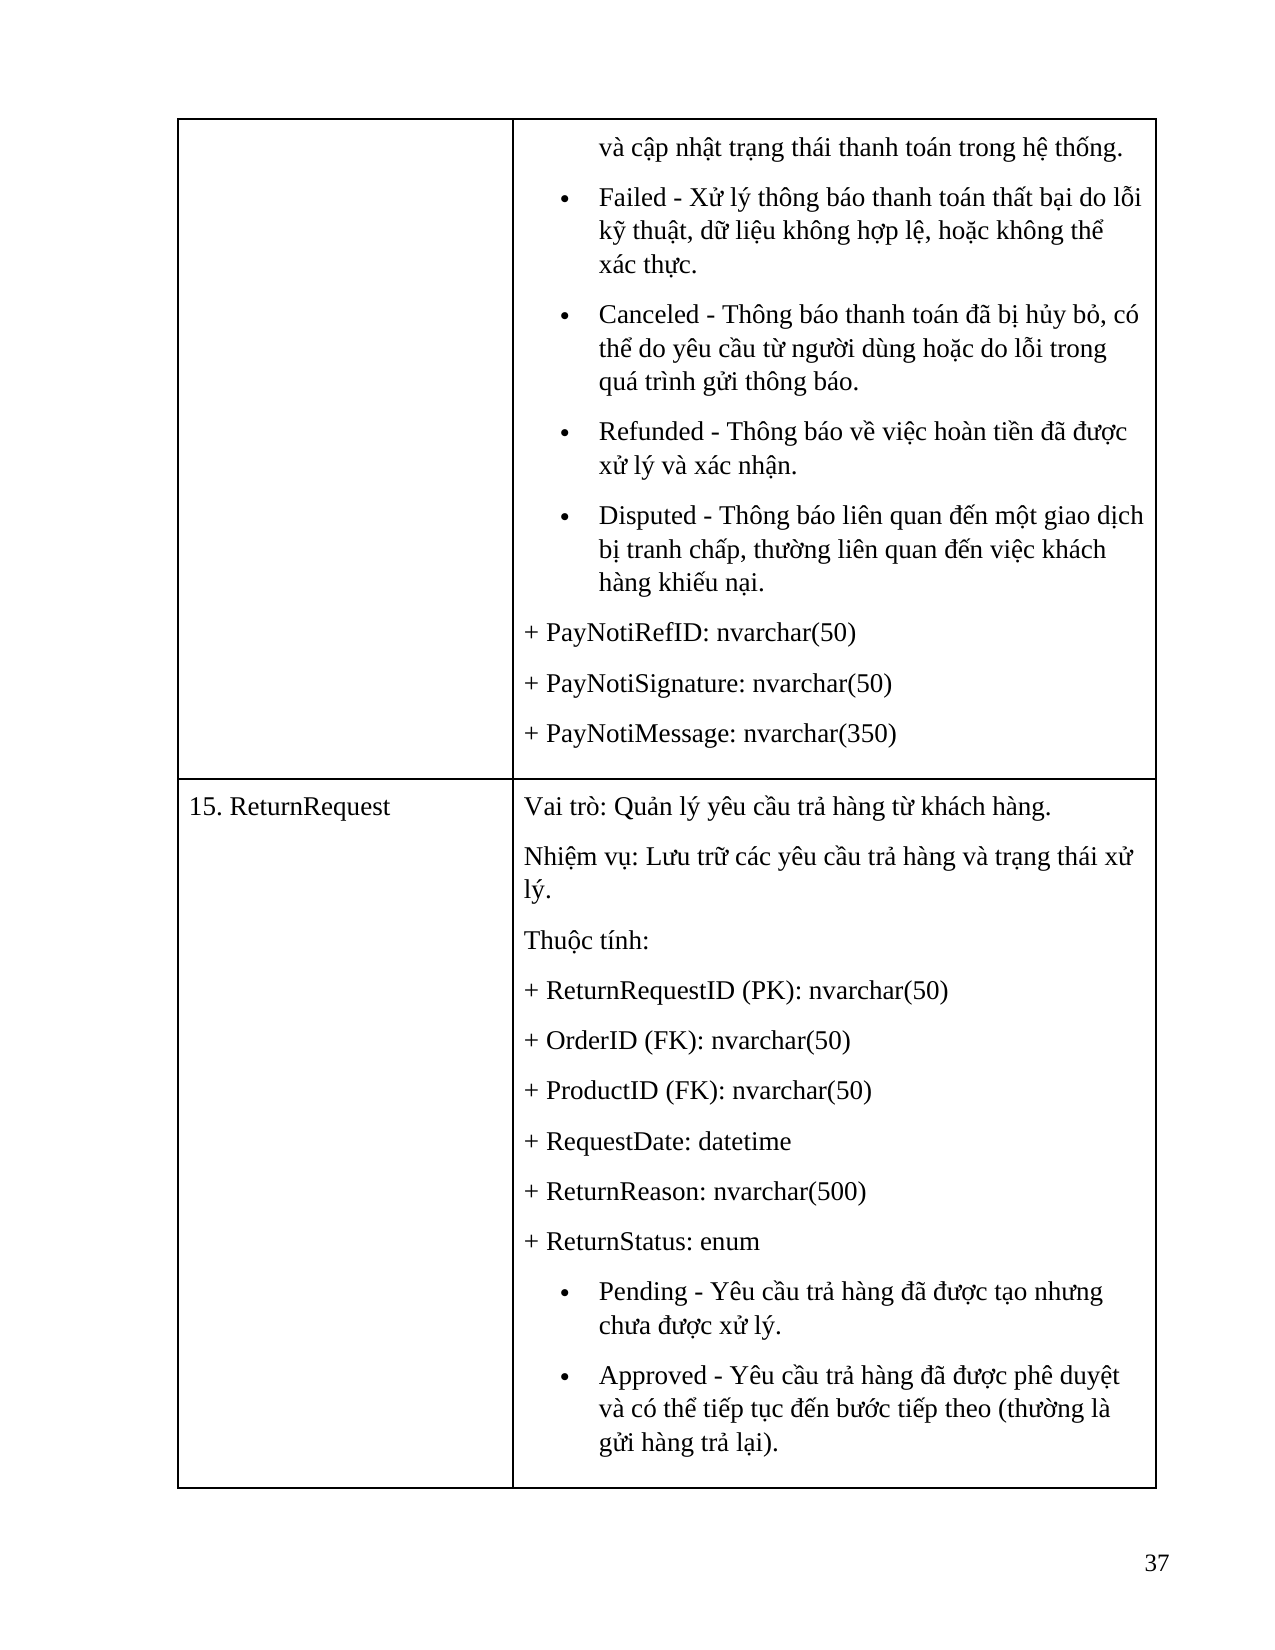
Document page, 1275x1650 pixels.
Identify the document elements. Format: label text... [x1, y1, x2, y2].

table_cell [514, 120, 1155, 777]
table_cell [179, 120, 512, 777]
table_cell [514, 780, 1155, 1487]
table_cell 15. ReturnRequest [179, 780, 512, 1487]
